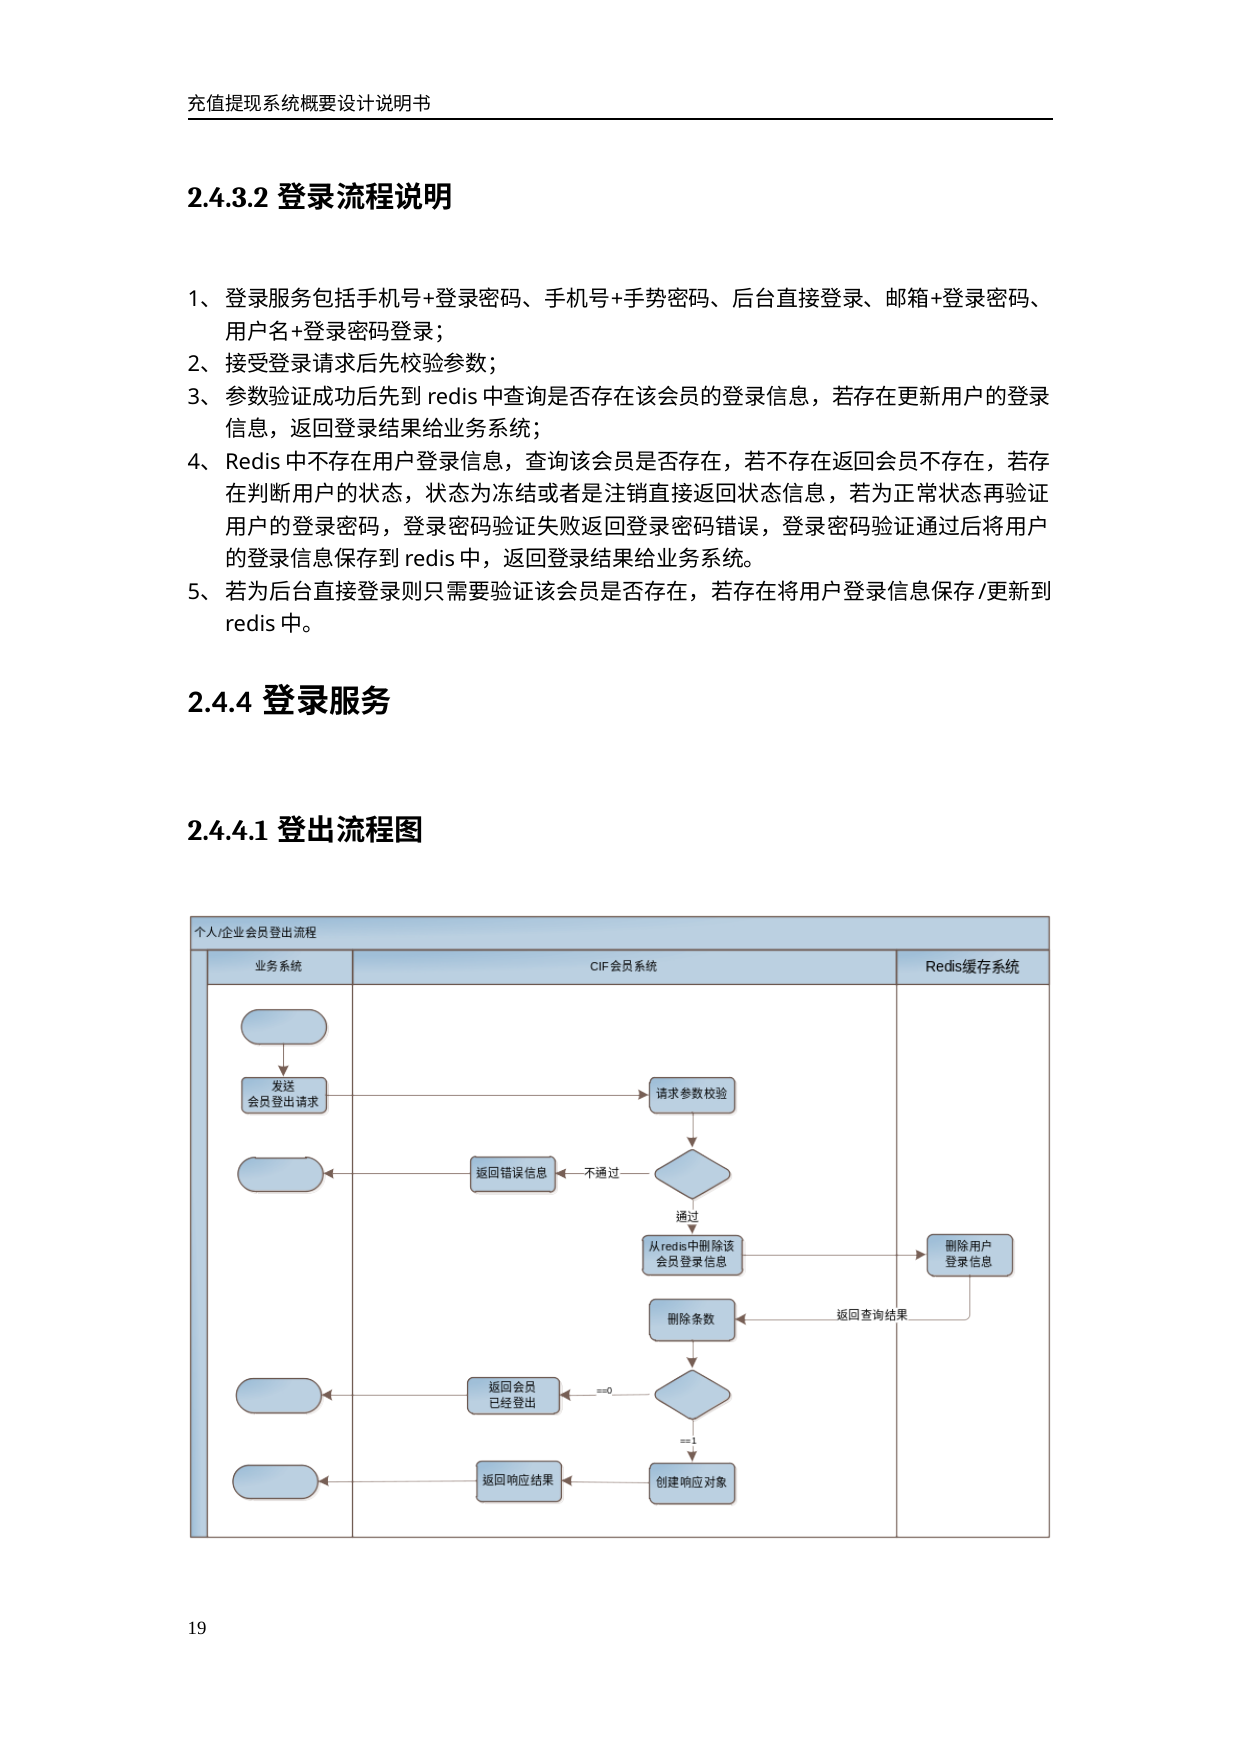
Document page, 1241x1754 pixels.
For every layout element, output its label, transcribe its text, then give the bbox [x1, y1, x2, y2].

list Redis中不存在用户登录信息，查询该会员是否存在，若不存在返回会员不存在，若存在判断用户的状态，状态为冻结或者是注销直接返回状态信息，若为正常状态再验证用户的登录密码，登录密码验证失败返回登录密码错误，登录密码验证通过后将用户的登录信息保存到redis中，返回登录结果给业务系统。 [187, 443, 1053, 573]
list 参数验证成功后先到redis中查询是否存在该会员的登录信息，若存在更新用户的登录信息，返回登录结果给业务系统； [187, 378, 1053, 443]
list 若为后台直接登录则只需要验证该会员是否存在，若存在将用户登录信息保存/更新到redis中。 [187, 573, 1053, 638]
list 接受登录请求后先校验参数； [187, 346, 1053, 378]
subtitle 登出流程图 [187, 795, 1053, 860]
subtitle 登录流程说明 [187, 162, 1053, 227]
subtitle 登录服务 [187, 665, 1053, 730]
list 登录服务包括手机号+登录密码、手机号+手势密码、后台直接登录、邮箱+登录密码、用户名+登录密码登录； [187, 281, 1053, 346]
